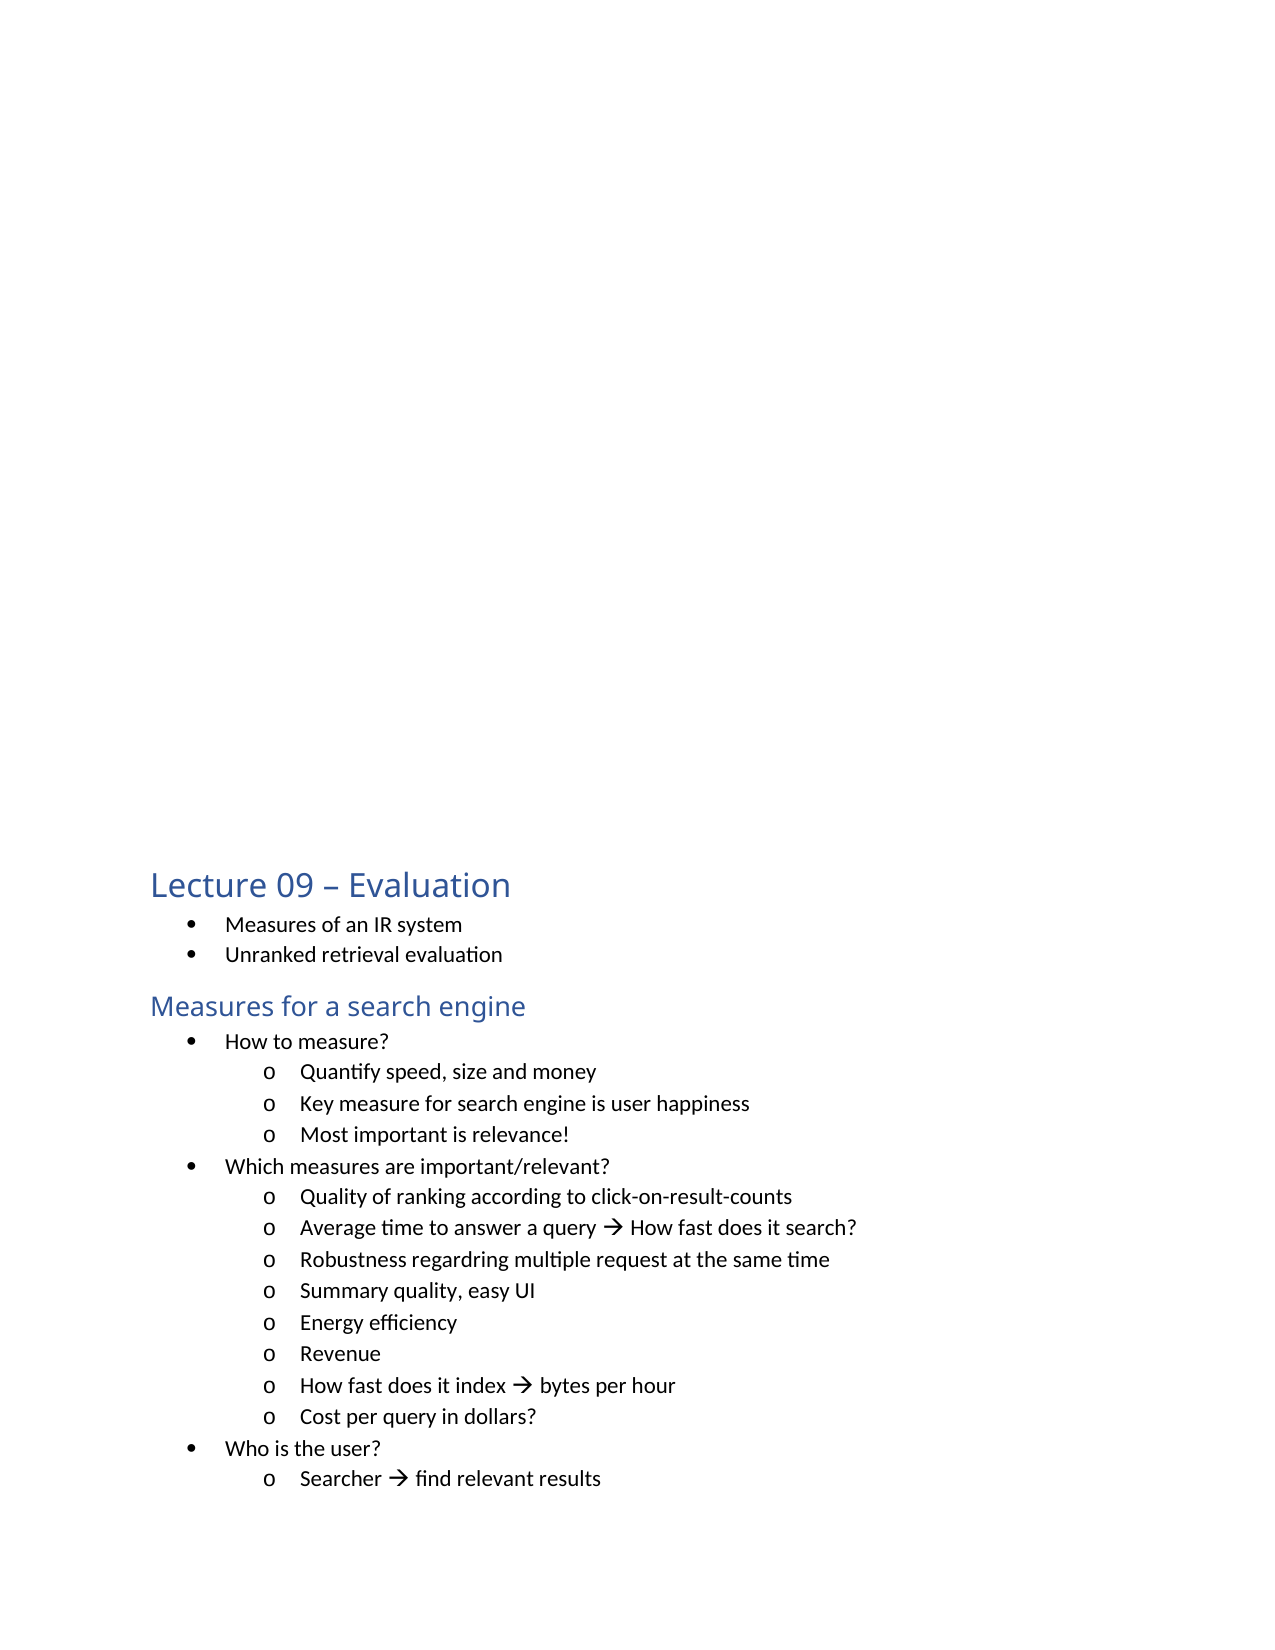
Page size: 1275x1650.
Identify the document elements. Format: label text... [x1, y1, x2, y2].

list How to measure? [187, 1027, 1125, 1055]
list Average time to answer a query How fast does it search? [262, 1213, 1125, 1243]
list Unranked retrieval evaluation [187, 941, 1125, 969]
list Revenue [262, 1339, 1125, 1368]
list Robustness regardring multiple request at the same time [262, 1245, 1125, 1274]
list Energy efficiency [262, 1308, 1125, 1337]
list Most important is relevance! [262, 1120, 1125, 1149]
list Who is the user? [187, 1434, 1125, 1462]
list Quantify speed, size and money [262, 1057, 1125, 1087]
list Summary quality, easy UI [262, 1276, 1125, 1306]
list Cost per query in dollars? [262, 1402, 1125, 1431]
list How fast does it index bytes per hour [262, 1371, 1125, 1400]
list Which measures are important/relevant? [187, 1152, 1125, 1180]
list Quality of ranking according to click-on-result-counts [262, 1182, 1125, 1211]
list Measures of an IR system [187, 910, 1125, 938]
list Searcher find relevant results [262, 1464, 1125, 1493]
subtitle Lecture 09 – Evaluation [150, 861, 1125, 907]
list Key measure for search engine is user happiness [262, 1089, 1125, 1118]
subtitle Measures for a search engine [150, 987, 1125, 1024]
